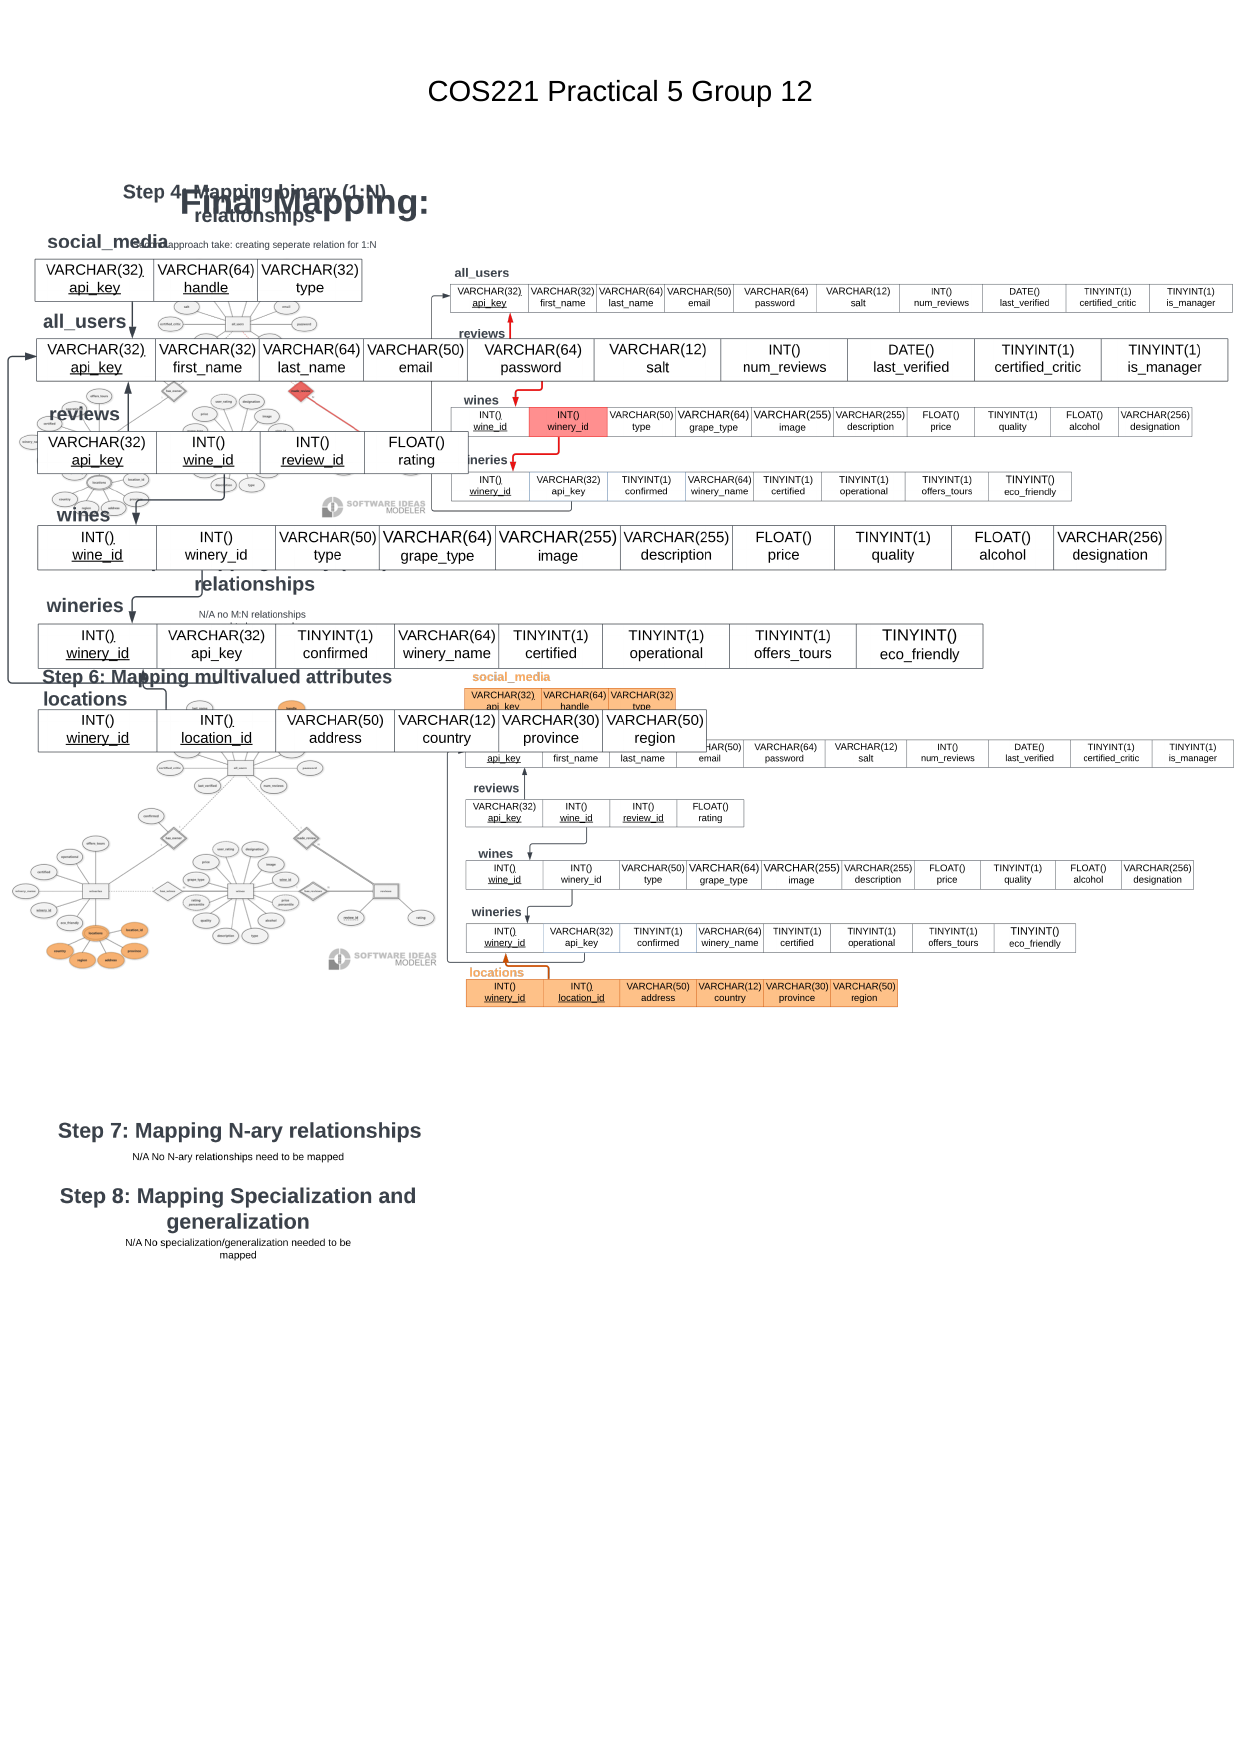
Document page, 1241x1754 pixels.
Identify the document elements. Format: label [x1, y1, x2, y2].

picture [0, 150, 1241, 1015]
picture [7, 1095, 898, 1278]
